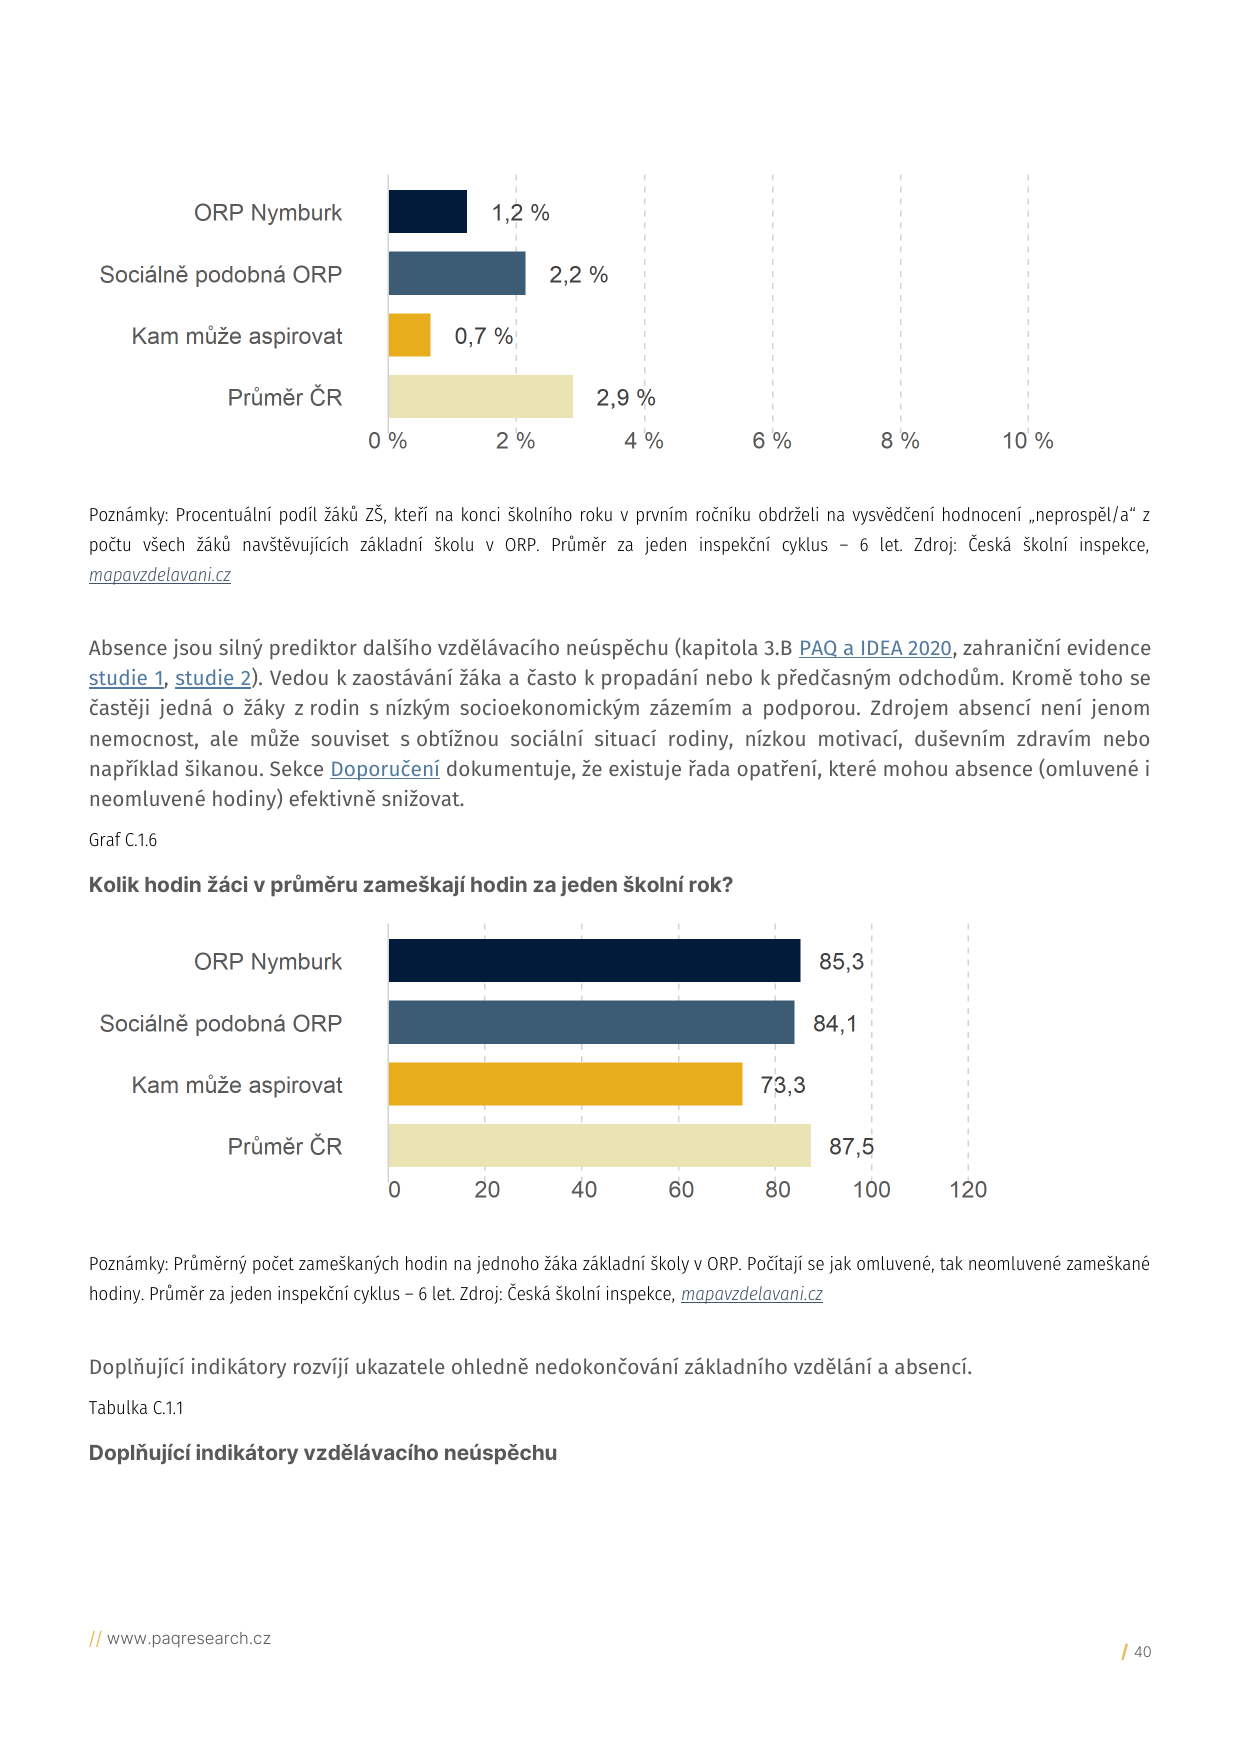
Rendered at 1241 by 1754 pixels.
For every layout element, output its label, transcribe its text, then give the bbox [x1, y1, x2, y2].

text Absence jsou silný prediktor dalšího vzdělávacího neúspěchu (kapitola 3.B PAQ a IDEA 2020, zahraniční evidence studie 1, studie 2). Vedou k zaostávání žáka a často k propadání nebo k předčasným odchodům. Kromě toho se častěji jedná o žáky z rodin s nízkým socioekonomickým zázemím a podporou. Zdrojem absencí není jenom nemocnost, ale může souviset s obtížnou sociální situací rodiny, nízkou motivací, duševním zdravím nebo například šikanou. Sekce Doporučení dokumentuje, že existuje řada opatření, které mohou absence (omluvené i neomluvené hodiny) efektivně snižovat. [89, 631, 1152, 812]
text Graf C.1.6 [89, 828, 1152, 851]
text Doplňující indikátory rozvíjí ukazatele ohledně nedokončování základního vzdělání a absencí. [89, 1350, 1152, 1380]
text Tabulka C.1.1 [89, 1397, 1152, 1419]
text Poznámky: Průměrný počet zameškaných hodin na jednoho žáka základní školy v ORP. Počítají se jak omluvené, tak neomluvené zameškané hodiny. Průměr za jeden inspekční cyklus – 6 let. Zdroj: Česká školní inspekce, mapavzdelavani.cz [89, 1245, 1152, 1306]
text Doplňující indikátory vzdělávacího neúspěchu [89, 1435, 1152, 1465]
text Poznámky: Procentuální podíl žáků ZŠ, kteří na konci školního roku v prvním ročníku obdrželi na vysvědčení hodnocení „neprospěl/a“ z počtu všech žáků navštěvujících základní školu v ORP. Průměr za jeden inspekční cyklus – 6 let. Zdroj: Česká školní inspekce, mapavzdelavani.cz [89, 496, 1152, 586]
picture [88, 147, 1139, 480]
picture [88, 897, 1139, 1229]
text Kolik hodin žáci v průměru zameškají hodin za jeden školní rok? [89, 867, 1152, 897]
